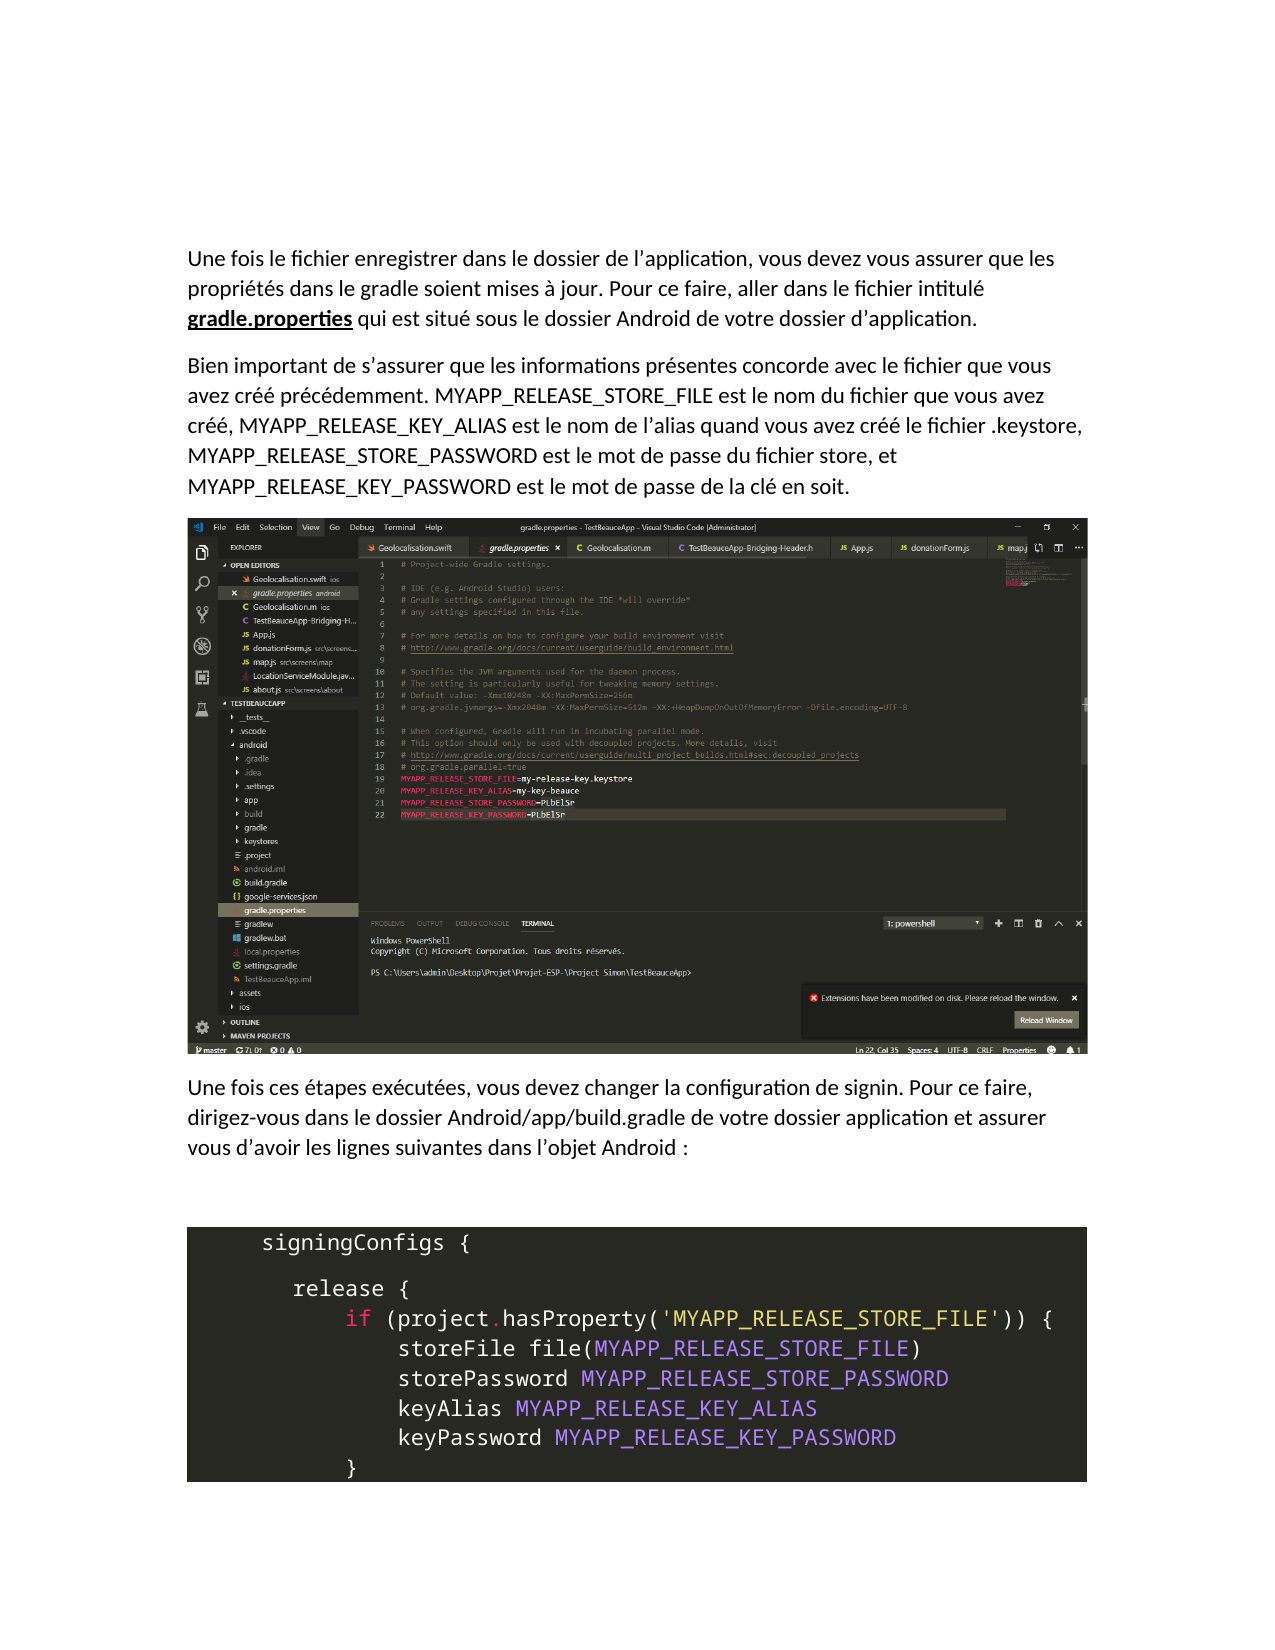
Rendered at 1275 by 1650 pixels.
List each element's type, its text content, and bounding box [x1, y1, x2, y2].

text Une fois ces étapes exécutées, vous devez changer la configuration de signin. Pour ce faire, dirigez-vous dans le dossier Android/app/build.gradle de votre dossier application et assurer vous d’avoir les lignes suivantes dans l’objet Android : [187, 1073, 1087, 1161]
text Bien important de s’assurer que les informations présentes concorde avec le fichier que vous avez créé précédemment. MYAPP_RELEASE_STORE_FILE est le nom du fichier que vous avez créé, MYAPP_RELEASE_KEY_ALIAS est le nom de l’alias quand vous avez créé le fichier .keystore, MYAPP_RELEASE_STORE_PASSWORD est le mot de passe du fichier store, et MYAPP_RELEASE_KEY_PASSWORD est le mot de passe de la clé en soit. [187, 351, 1087, 500]
text storeFile file(MYAPP_RELEASE_STORE_FILE) [187, 1333, 1087, 1363]
text if (project.hasProperty('MYAPP_RELEASE_STORE_FILE')) { [187, 1303, 1087, 1333]
text keyPassword MYAPP_RELEASE_KEY_PASSWORD [187, 1422, 1087, 1452]
text } [187, 1452, 1087, 1482]
text signingConfigs { [187, 1227, 1087, 1257]
text storePassword MYAPP_RELEASE_STORE_PASSWORD [187, 1363, 1087, 1392]
text keyAlias MYAPP_RELEASE_KEY_ALIAS [187, 1392, 1087, 1422]
picture [187, 518, 1088, 1054]
text release { [187, 1273, 1087, 1303]
text Une fois le fichier enregistrer dans le dossier de l’application, vous devez vous assurer que les propriétés dans le gradle soient mises à jour. Pour ce faire, aller dans le fichier intitulé gradle.properties qui est situé sous le dossier Android de votre dossier d’application. [187, 244, 1087, 332]
